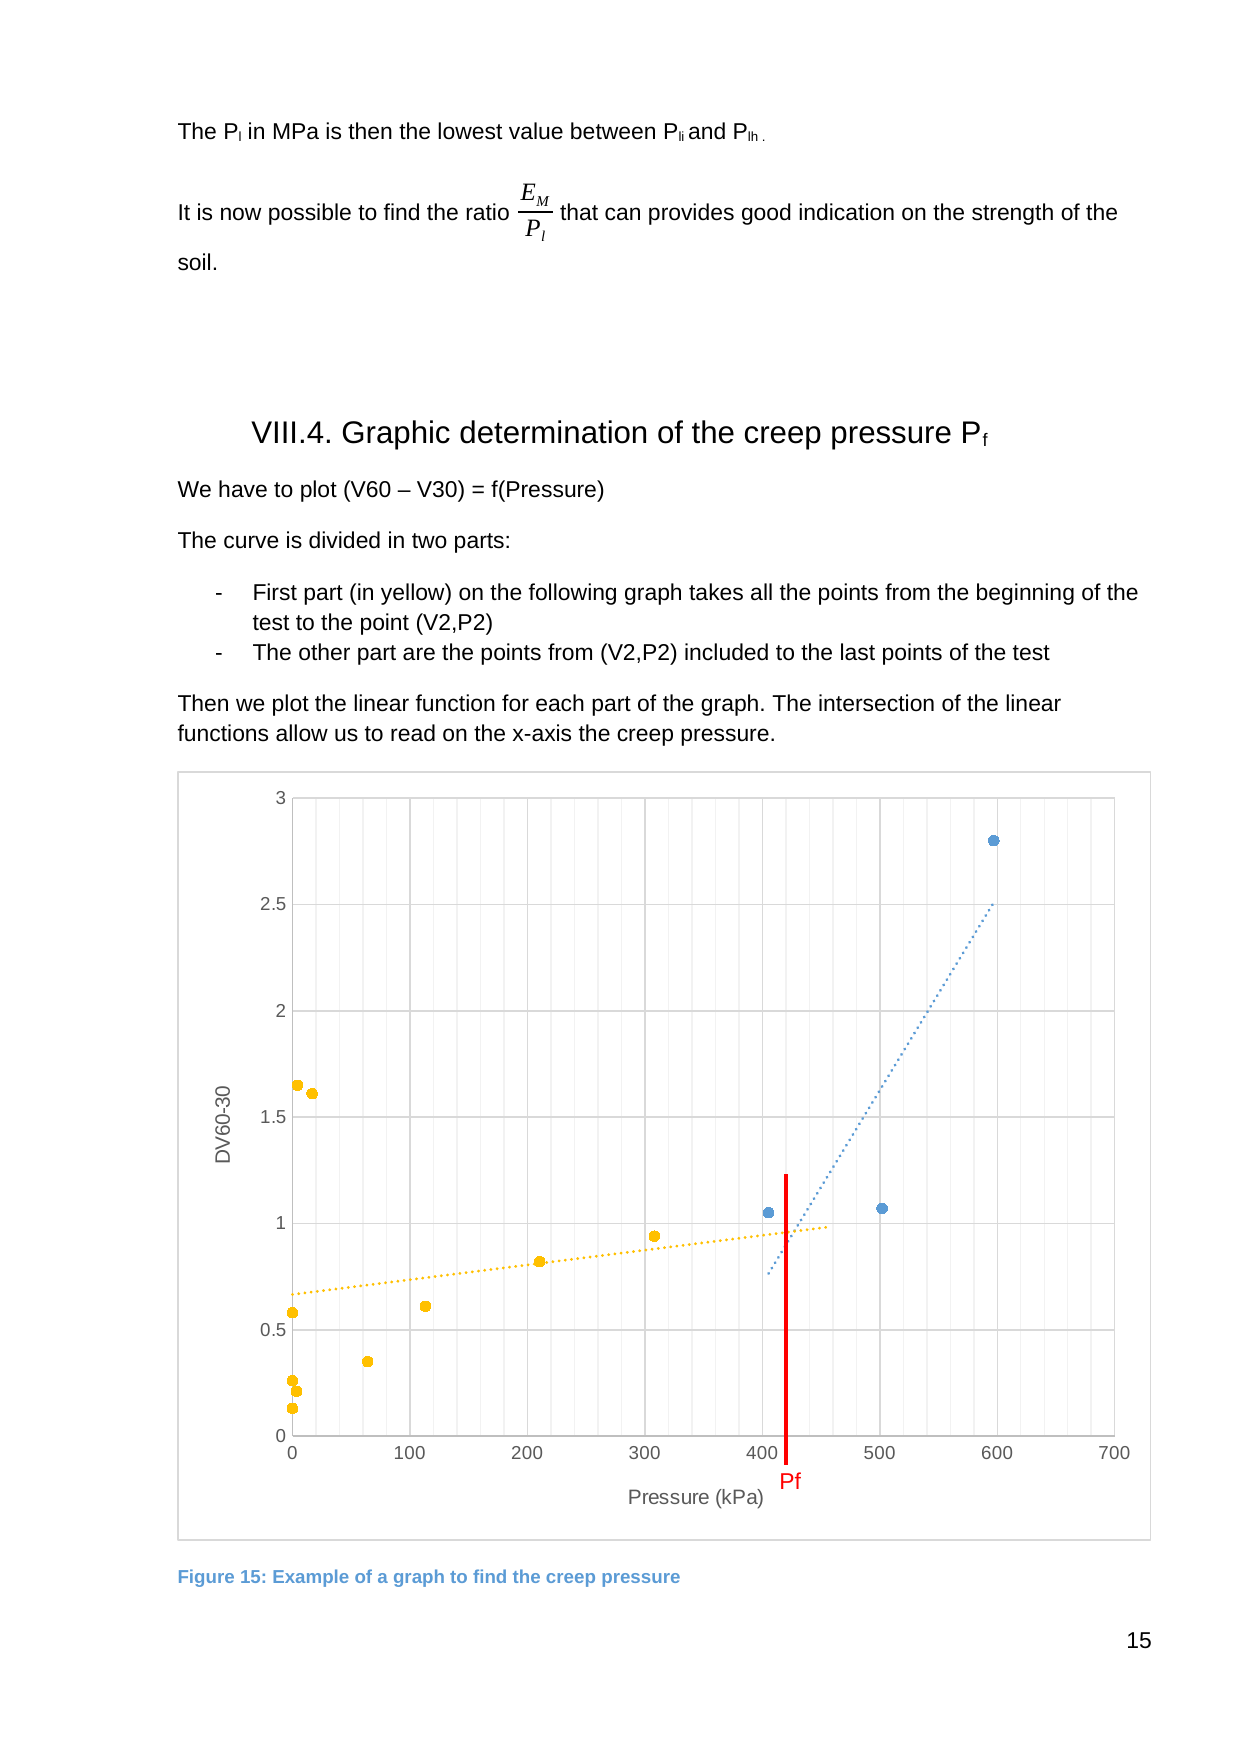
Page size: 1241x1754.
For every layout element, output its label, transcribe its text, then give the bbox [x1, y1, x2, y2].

text We have to plot (V60 – V30) = f(Pressure) [177, 476, 1152, 503]
text Then we plot the linear function for each part of the graph. The intersection of the linear functions allow us to read on the x-axis the creep pressure. [177, 690, 1152, 747]
list First part (in yellow) on the following graph takes all the points from the beginning of the test to the point (V2,P2) [215, 578, 1152, 635]
text The curve is divided in two parts: [177, 527, 1152, 554]
text Figure 15: Example of a graph to find the creep pressure [177, 1565, 1152, 1587]
subtitle VIII.4. Graphic determination of the creep pressure Pf [177, 414, 1152, 450]
text The Pl in MPa is then the lowest value between Pli and Plh . It is now possible to find the ratio that can provides good indication on the strength of the soil. [177, 118, 1152, 275]
list The other part are the points from (V2,P2) included to the last points of the test [215, 639, 1152, 665]
